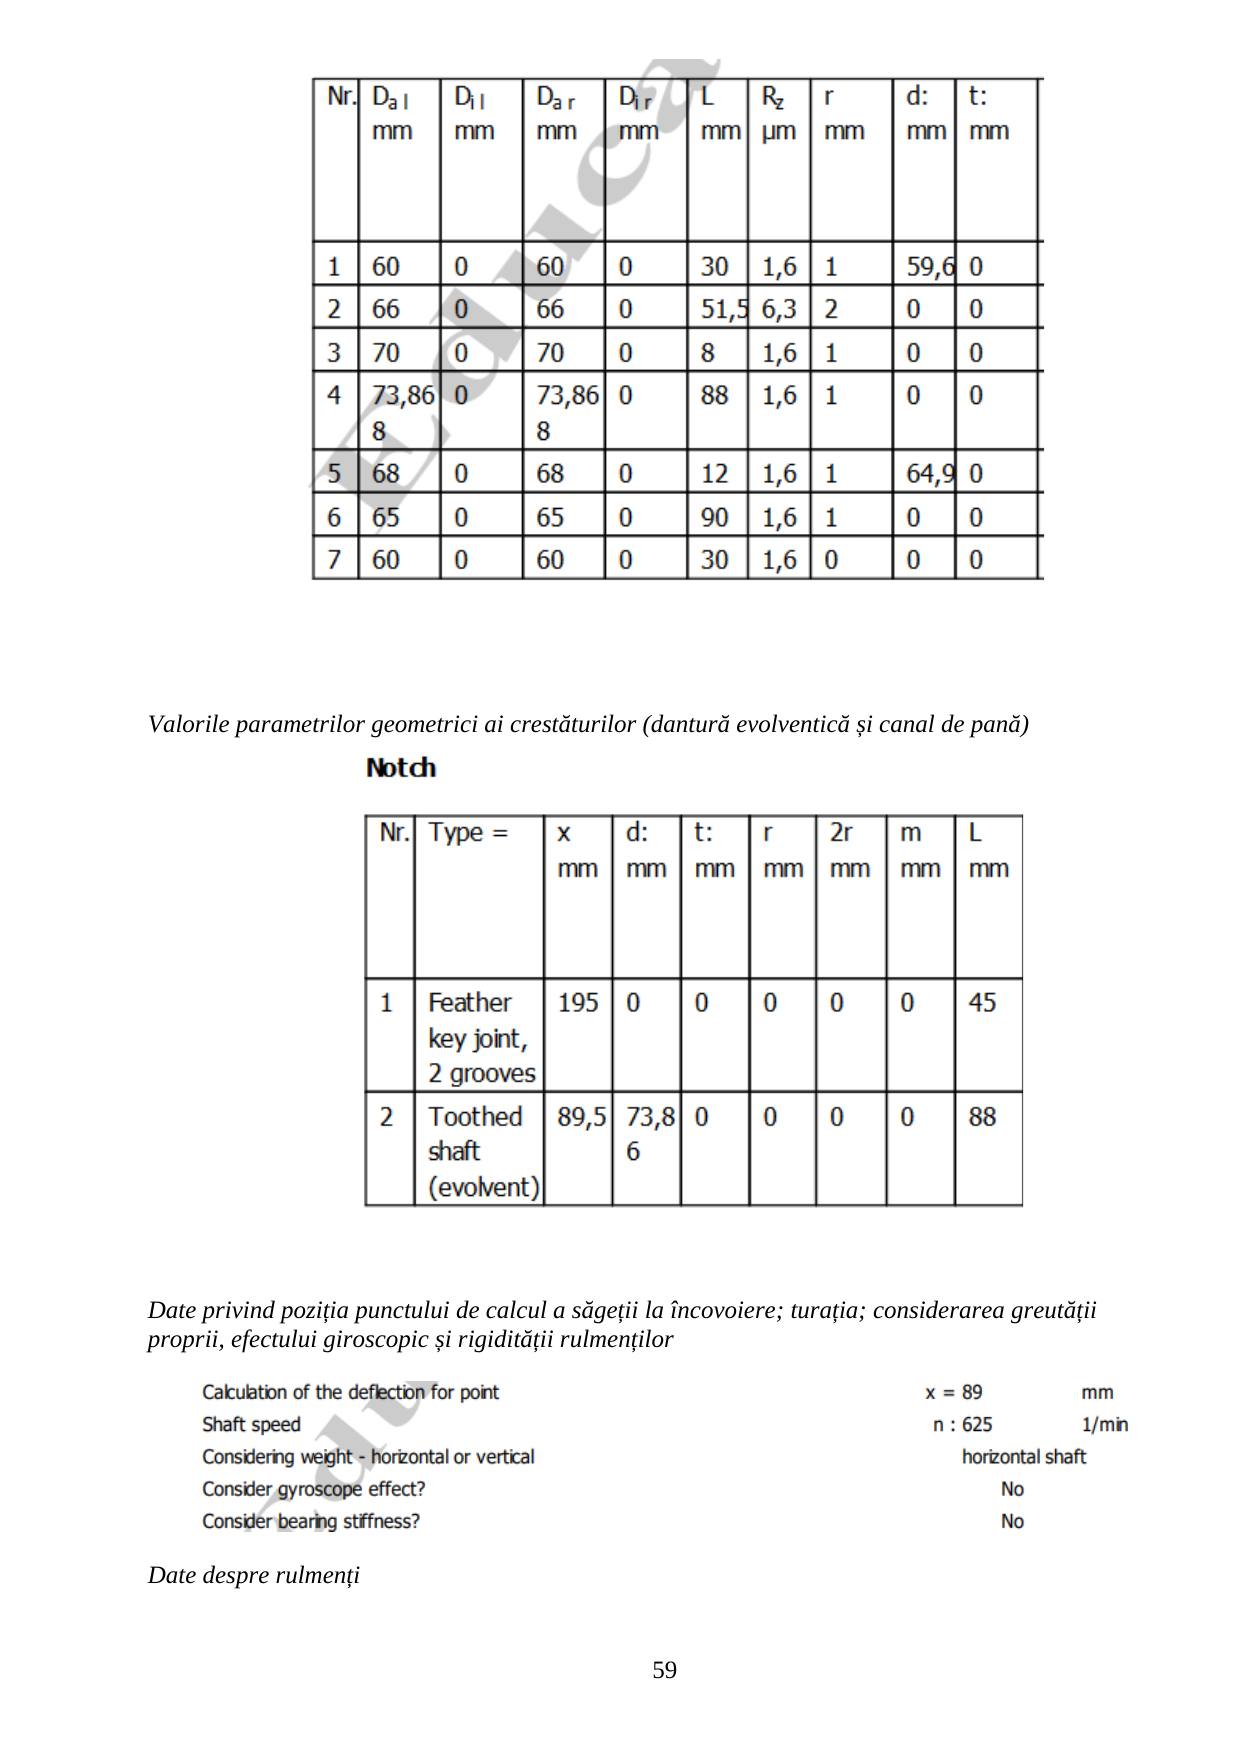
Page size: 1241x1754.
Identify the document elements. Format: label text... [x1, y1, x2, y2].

picture [191, 1381, 1138, 1532]
text Date privind poziția punctului de calcul a săgeții la încovoiere; turația; considerarea greutății proprii, efectului giroscopic și rigidității rulmenților [148, 1295, 1181, 1353]
picture [284, 59, 1045, 624]
picture [305, 738, 1024, 1267]
text Valorile parametrilor geometrici ai crestăturilor (dantură evolventică și canal de pană) [148, 709, 1181, 738]
text Date despre rulmenți [148, 1560, 1181, 1589]
